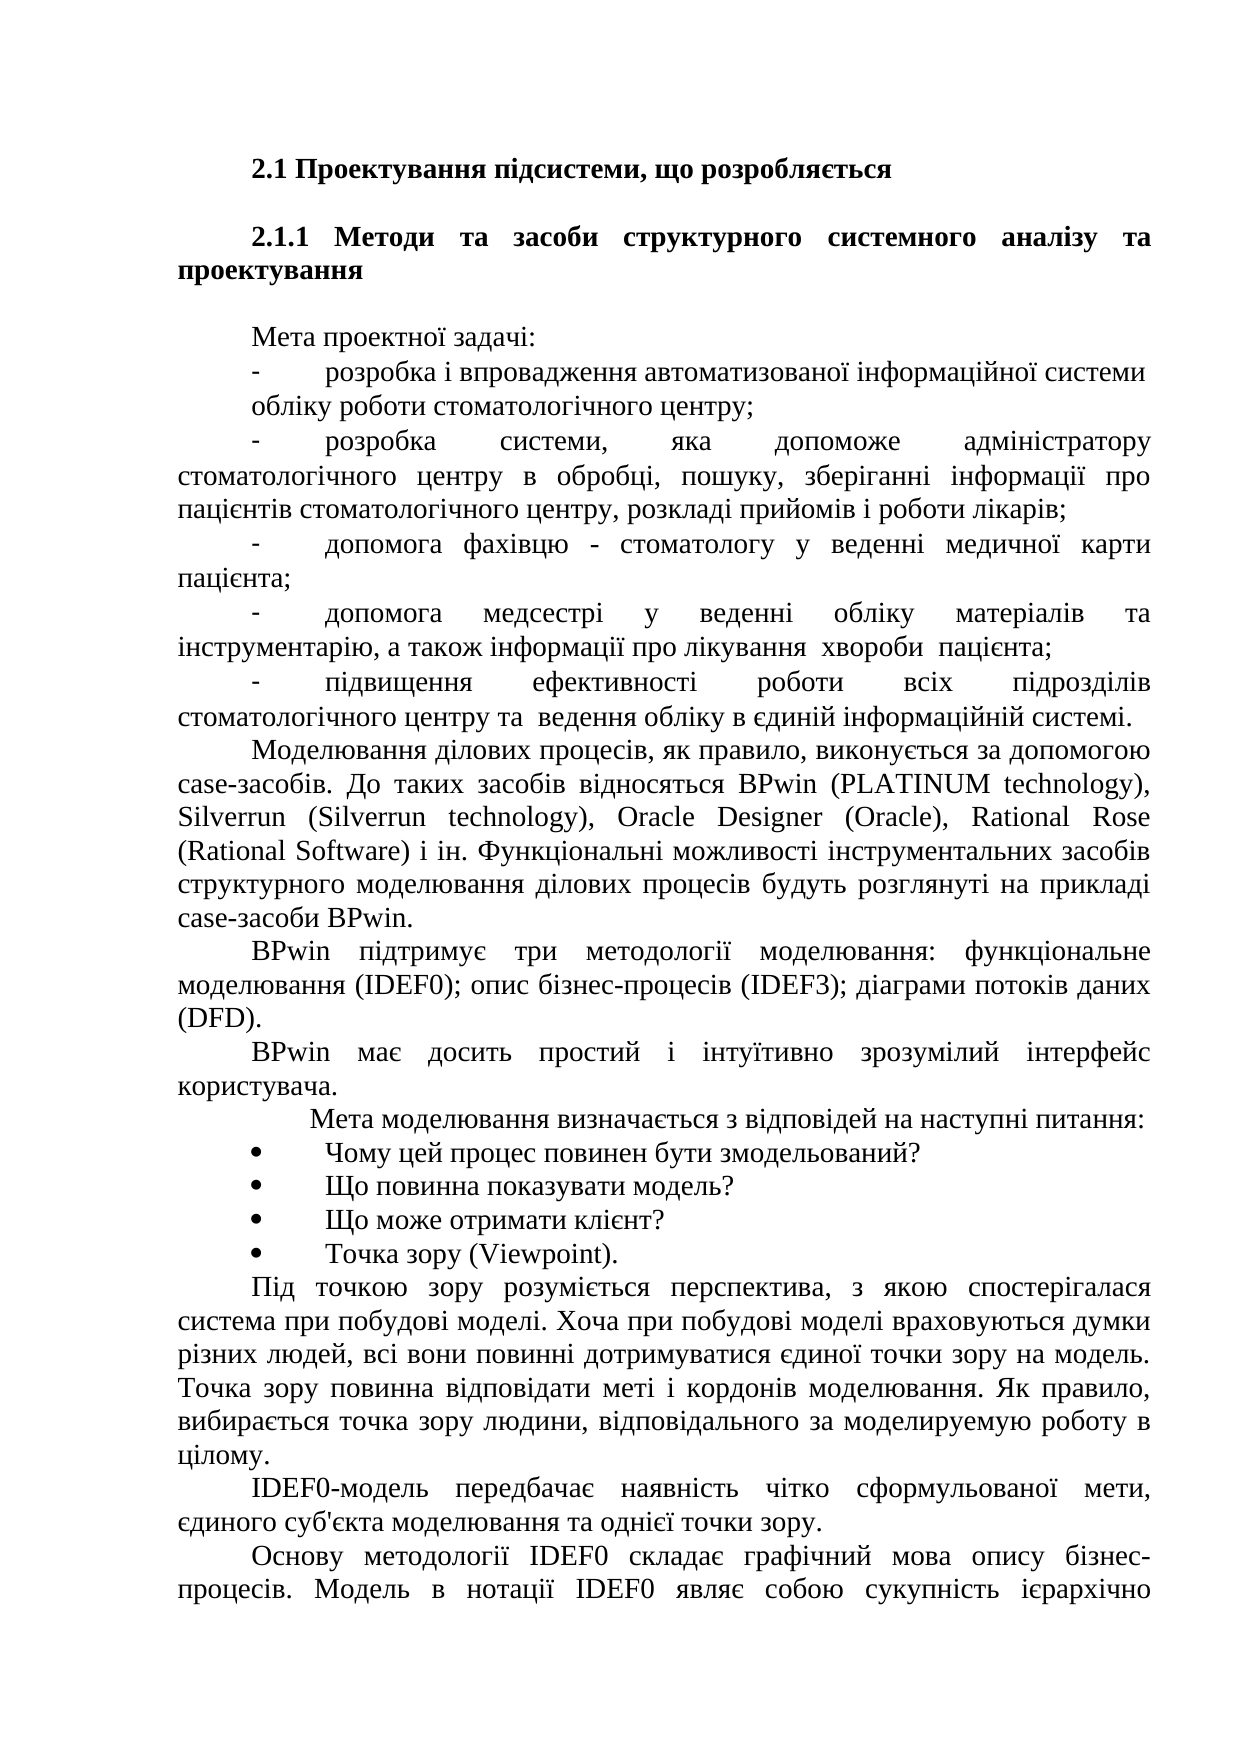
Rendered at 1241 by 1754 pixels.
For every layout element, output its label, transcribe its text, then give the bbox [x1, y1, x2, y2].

text Мета проектної задачі: [177, 319, 1152, 353]
list допомога медсестрі у веденні обліку матеріалів та інструментарію, а також інформації про лікування хвороби пацієнта; [177, 594, 1152, 663]
list Що може отримати клієнт? [177, 1202, 1152, 1236]
text Під точкою зору розуміється перспектива, з якою спостерігалася система при побудові моделі. Хоча при побудові моделі враховуються думки різних людей, всі вони повинні дотримуватися єдиної точки зору на модель. Точка зору повинна відповідати меті і кордонів моделювання. Як правило, вибирається точка зору людини, відповідального за моделируемую роботу в цілому. [177, 1269, 1152, 1471]
text IDEF0-модель передбачає наявність чітко сформульованої мети, єдиного суб'єкта моделювання та однієї точки зору. [177, 1471, 1152, 1538]
list Чому цей процес повинен бути змодельований? [177, 1135, 1152, 1168]
list допомога фахівцю - стоматологу у веденні медичної карти пацієнта; [177, 525, 1152, 594]
list розробка і впровадження автоматизованої інформаційної системи [177, 353, 1152, 388]
text обліку роботи стоматологічного центру; [177, 388, 1152, 422]
list розробка системи, яка допоможе адміністратору стоматологічного центру в обробці, пошуку, зберіганні інформації про пацієнтів стоматологічного центру, розкладі прийомів і роботи лікарів; [177, 422, 1152, 525]
list Що повинна показувати модель? [177, 1168, 1152, 1202]
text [177, 1538, 1152, 1605]
list підвищення ефективності роботи всіх підрозділів стоматологічного центру та ведення обліку в єдиній інформаційній системі. [177, 663, 1152, 732]
text Мета моделювання визначається з відповідей на наступні питання: [177, 1101, 1152, 1135]
subtitle 2.1 Проектування підсистеми, що розробляється [177, 152, 1152, 185]
text Моделювання ділових процесів, як правило, виконується за допомогою case-засобів. До таких засобів відносяться BPwin (PLATINUM technology), Silverrun (Silverrun technology), Oracle Designer (Oracle), Rational Rose (Rational Software) і ін. Функціональні можливості інструментальних засобів структурного моделювання ділових процесів будуть розглянуті на прикладі case-засоби BPwin. [177, 732, 1152, 933]
text BPwin підтримує три методології моделювання: функціональне моделювання (IDEF0); опис бізнес-процесів (IDEF3); діаграми потоків даних (DFD). [177, 933, 1152, 1034]
list Точка зору (Viewpoint). [177, 1236, 1152, 1269]
text BPwin має досить простий і інтуїтивно зрозумілий інтерфейс користувача. [177, 1034, 1152, 1101]
subtitle 2.1.1 Методи та засоби структурного системного аналізу та проектування [177, 219, 1152, 286]
